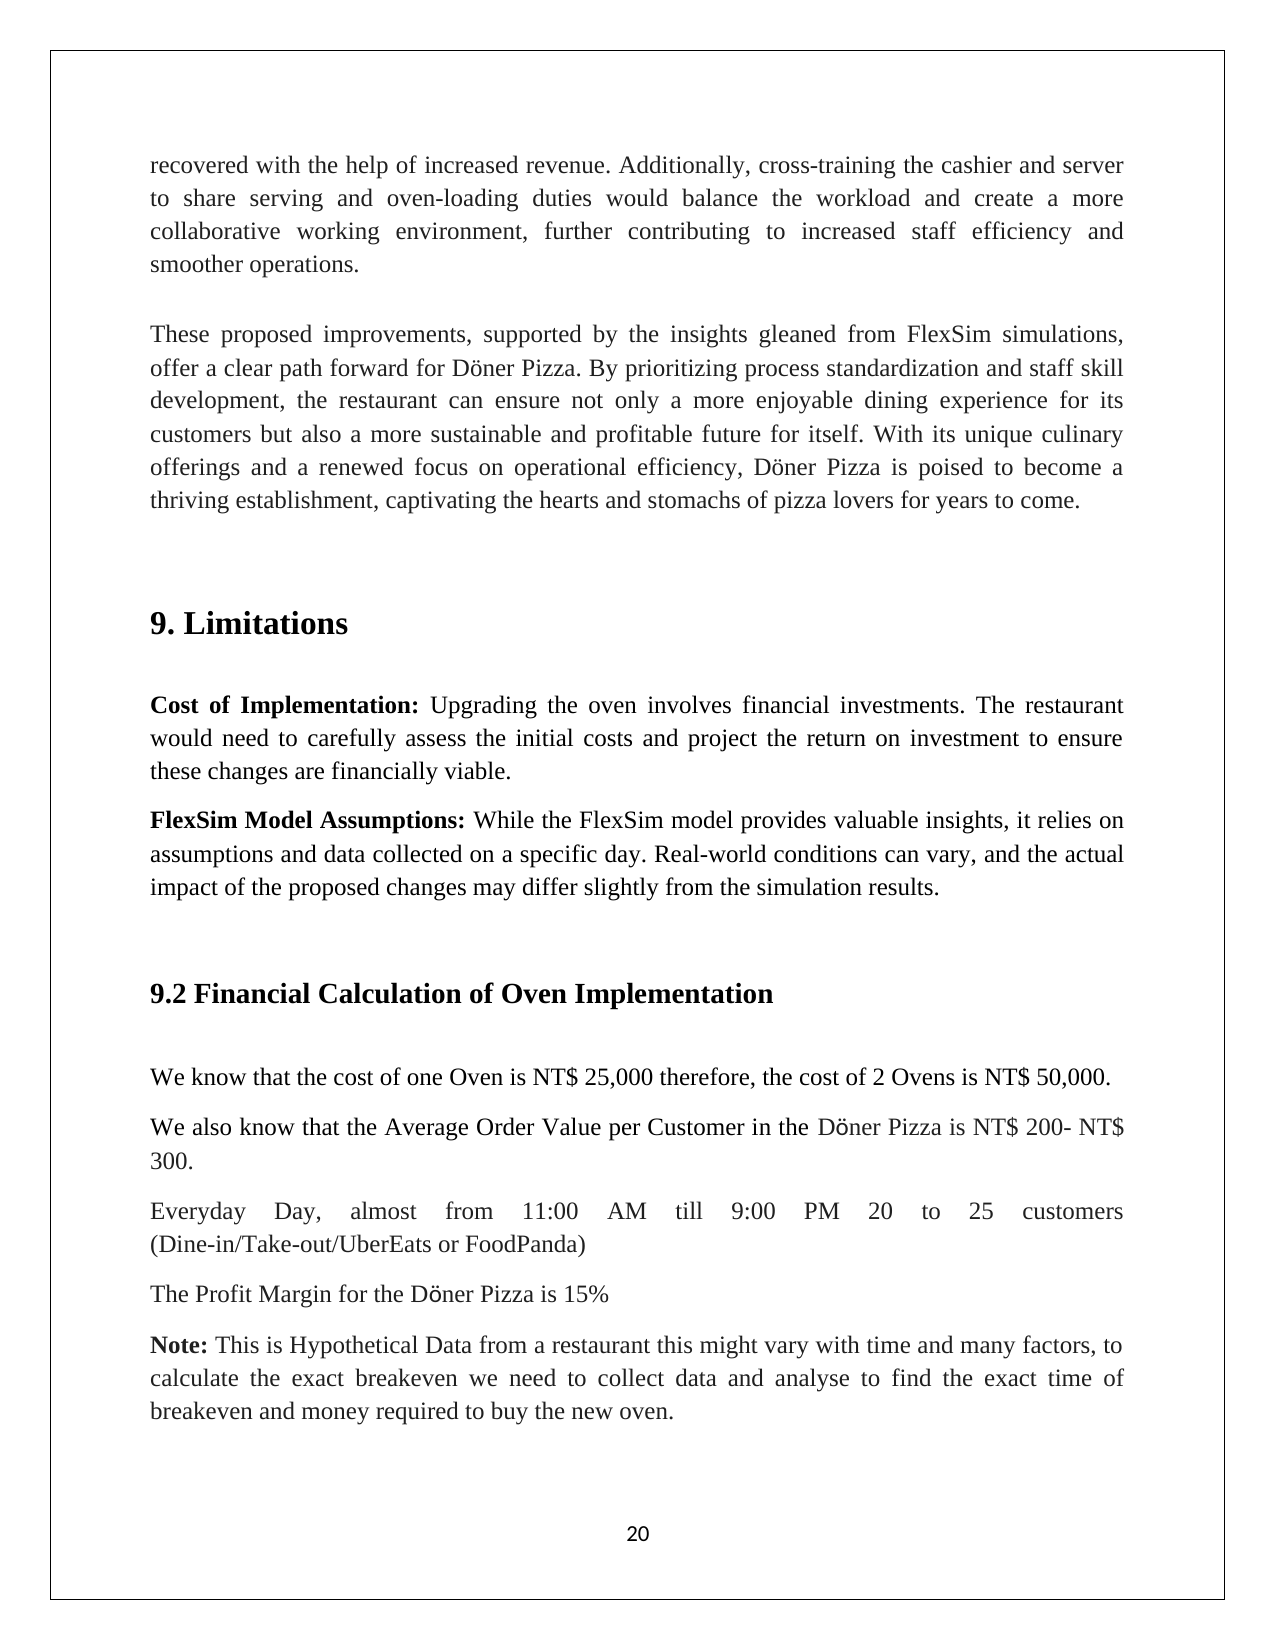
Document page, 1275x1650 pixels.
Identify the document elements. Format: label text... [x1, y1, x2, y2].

text We also know that the Average Order Value per Customer in the Döner Pizza is NT$ 200- NT$ 300. [150, 1111, 1125, 1175]
text We know that the cost of one Oven is NT$ 25,000 therefore, the cost of 2 Ovens is NT$ 50,000. [150, 1062, 1125, 1091]
text FlexSim Model Assumptions: While the FlexSim model provides valuable insights, it relies on assumptions and data collected on a specific day. Real-world conditions can vary, and the actual impact of the proposed changes may differ slightly from the simulation results. [150, 806, 1125, 900]
subtitle 9. Limitations [150, 555, 1125, 641]
text These proposed improvements, supported by the insights gleaned from FlexSim simulations, offer a clear path forward for Döner Pizza. By prioritizing process standardization and staff skill development, the restaurant can ensure not only a more enjoyable dining experience for its customers but also a more sustainable and profitable future for itself. With its unique culinary offerings and a renewed focus on operational efficiency, Döner Pizza is poised to become a thriving establishment, captivating the hearts and stomachs of pizza lovers for years to come. [150, 319, 1125, 513]
text Everyday Day, almost from 11:00 AM till 9:00 PM 20 to 25 customers (Dine-in/Take-out/UberEats or FoodPanda) [150, 1225, 1125, 1258]
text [150, 150, 1125, 278]
text The Profit Margin for the Döner Pizza is 15% [150, 1279, 1125, 1309]
text Note: This is Hypothetical Data from a restaurant this might vary with time and many factors, to calculate the exact breakeven we need to collect data and analyse to find the exact time of breakeven and money required to buy the new oven. [150, 1392, 1125, 1425]
subtitle 9.2 Financial Calculation of Oven Implementation [150, 977, 1125, 1010]
text Cost of Implementation: Upgrading the oven involves financial investments. The restaurant would need to carefully assess the initial costs and project the return on investment to ensure these changes are financially viable. [150, 690, 1125, 785]
